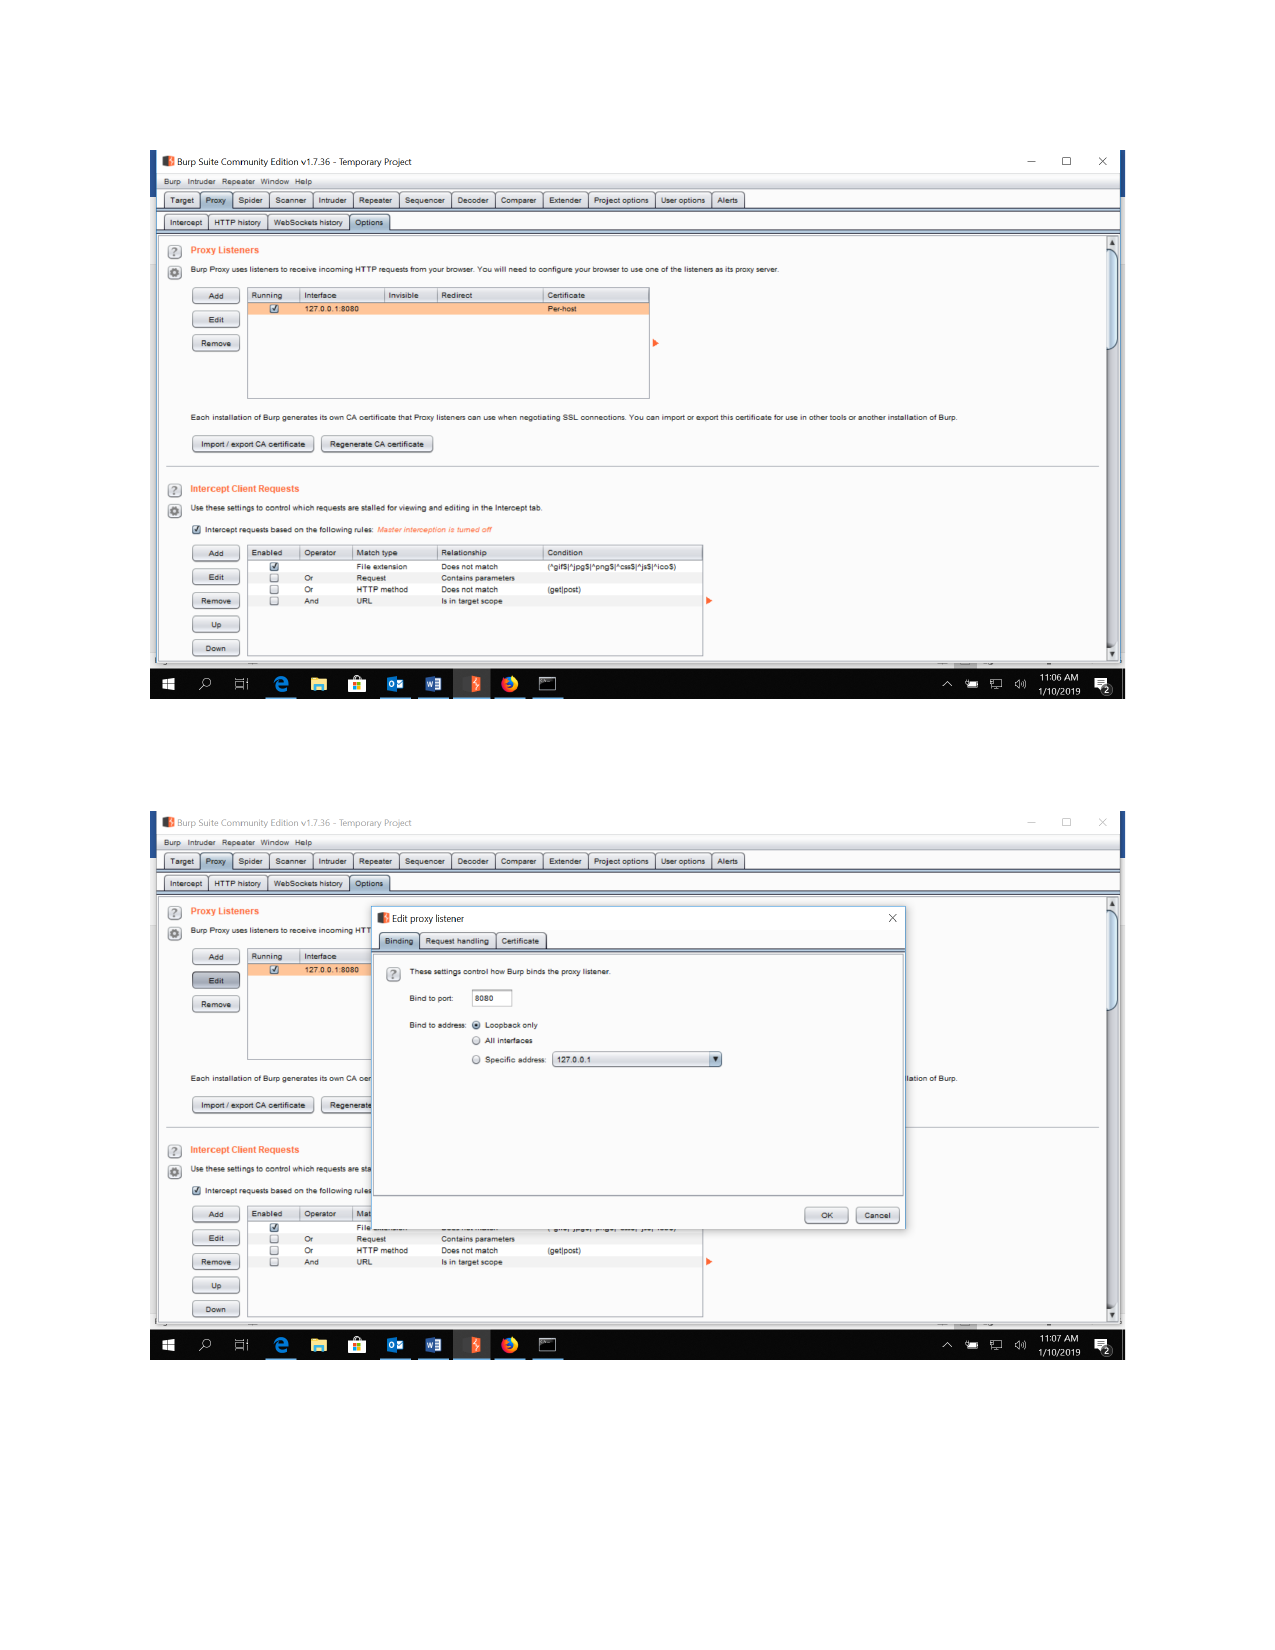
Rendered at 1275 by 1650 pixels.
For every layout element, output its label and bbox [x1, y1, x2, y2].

picture [150, 150, 1125, 699]
picture [150, 811, 1125, 1360]
